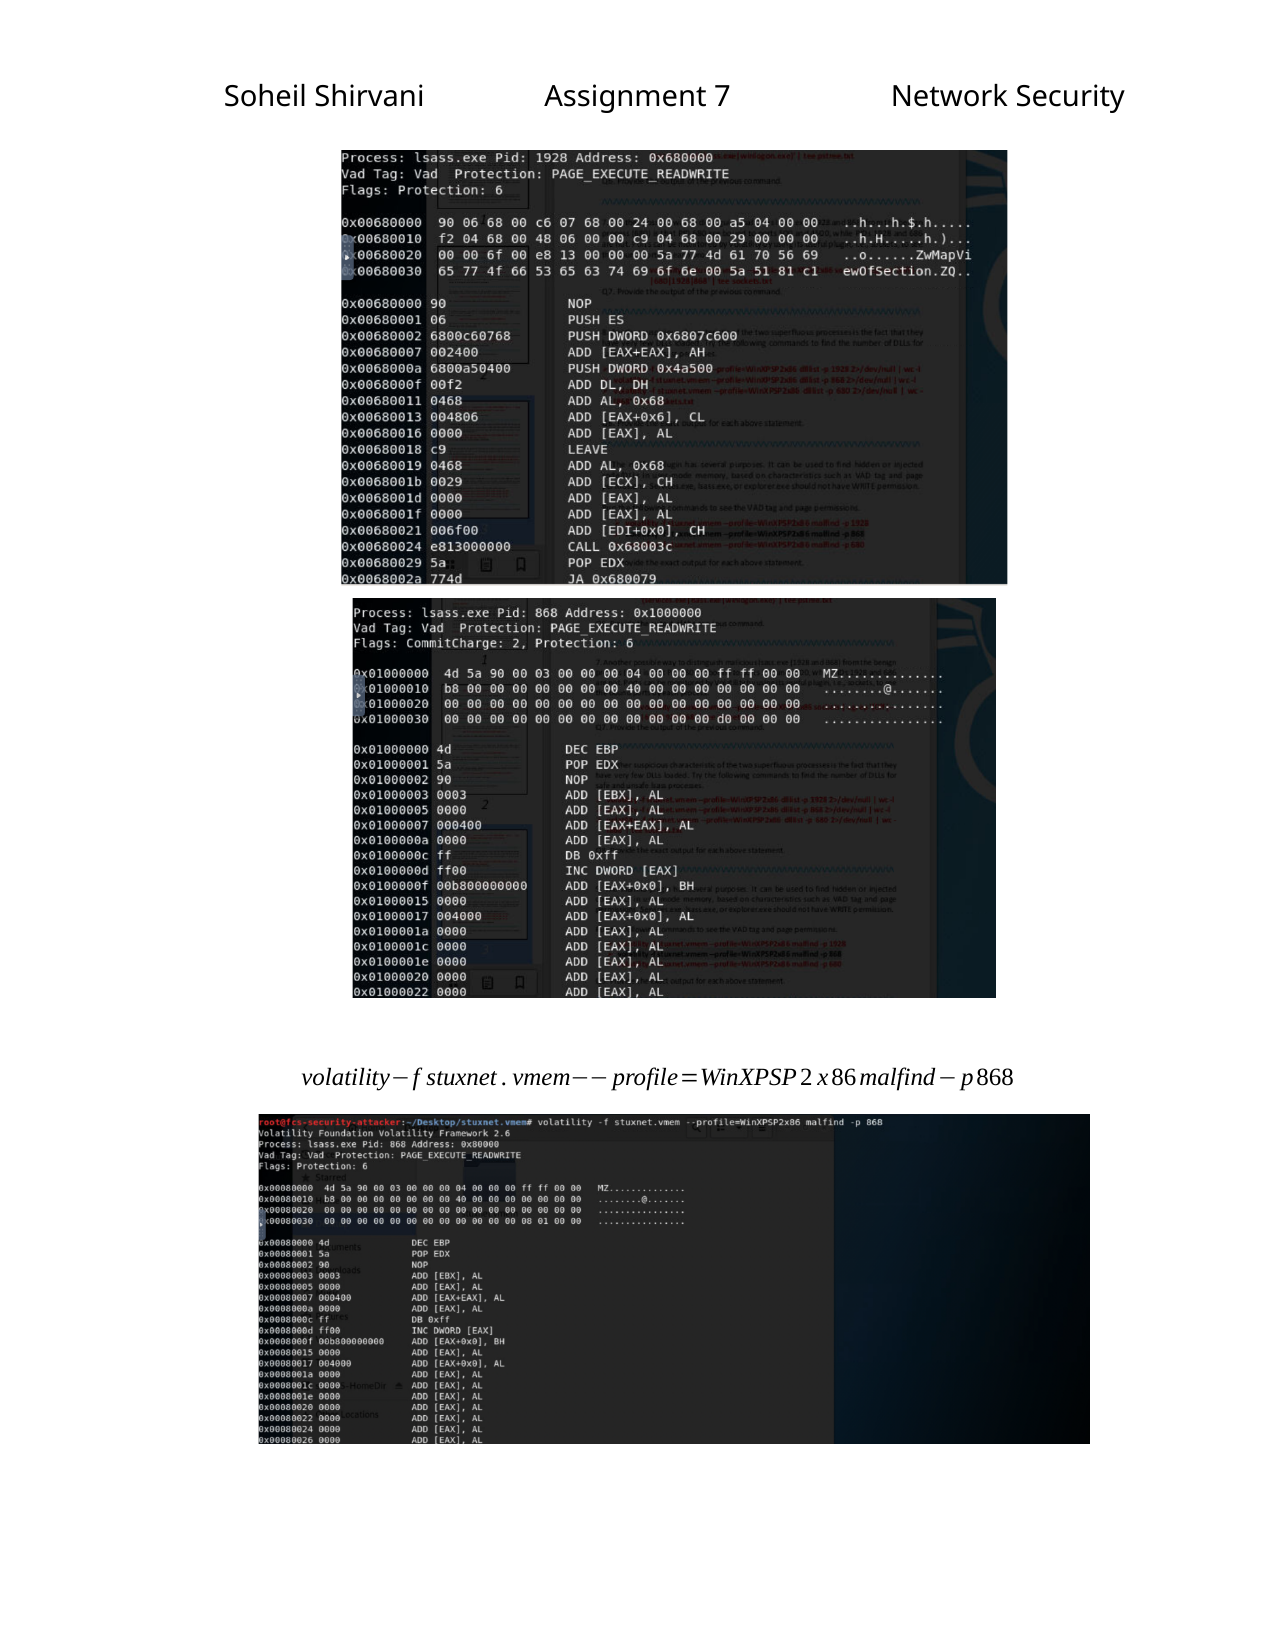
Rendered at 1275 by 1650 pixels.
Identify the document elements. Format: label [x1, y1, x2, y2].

picture [352, 598, 996, 998]
picture [258, 1114, 1090, 1444]
picture [341, 150, 1008, 586]
